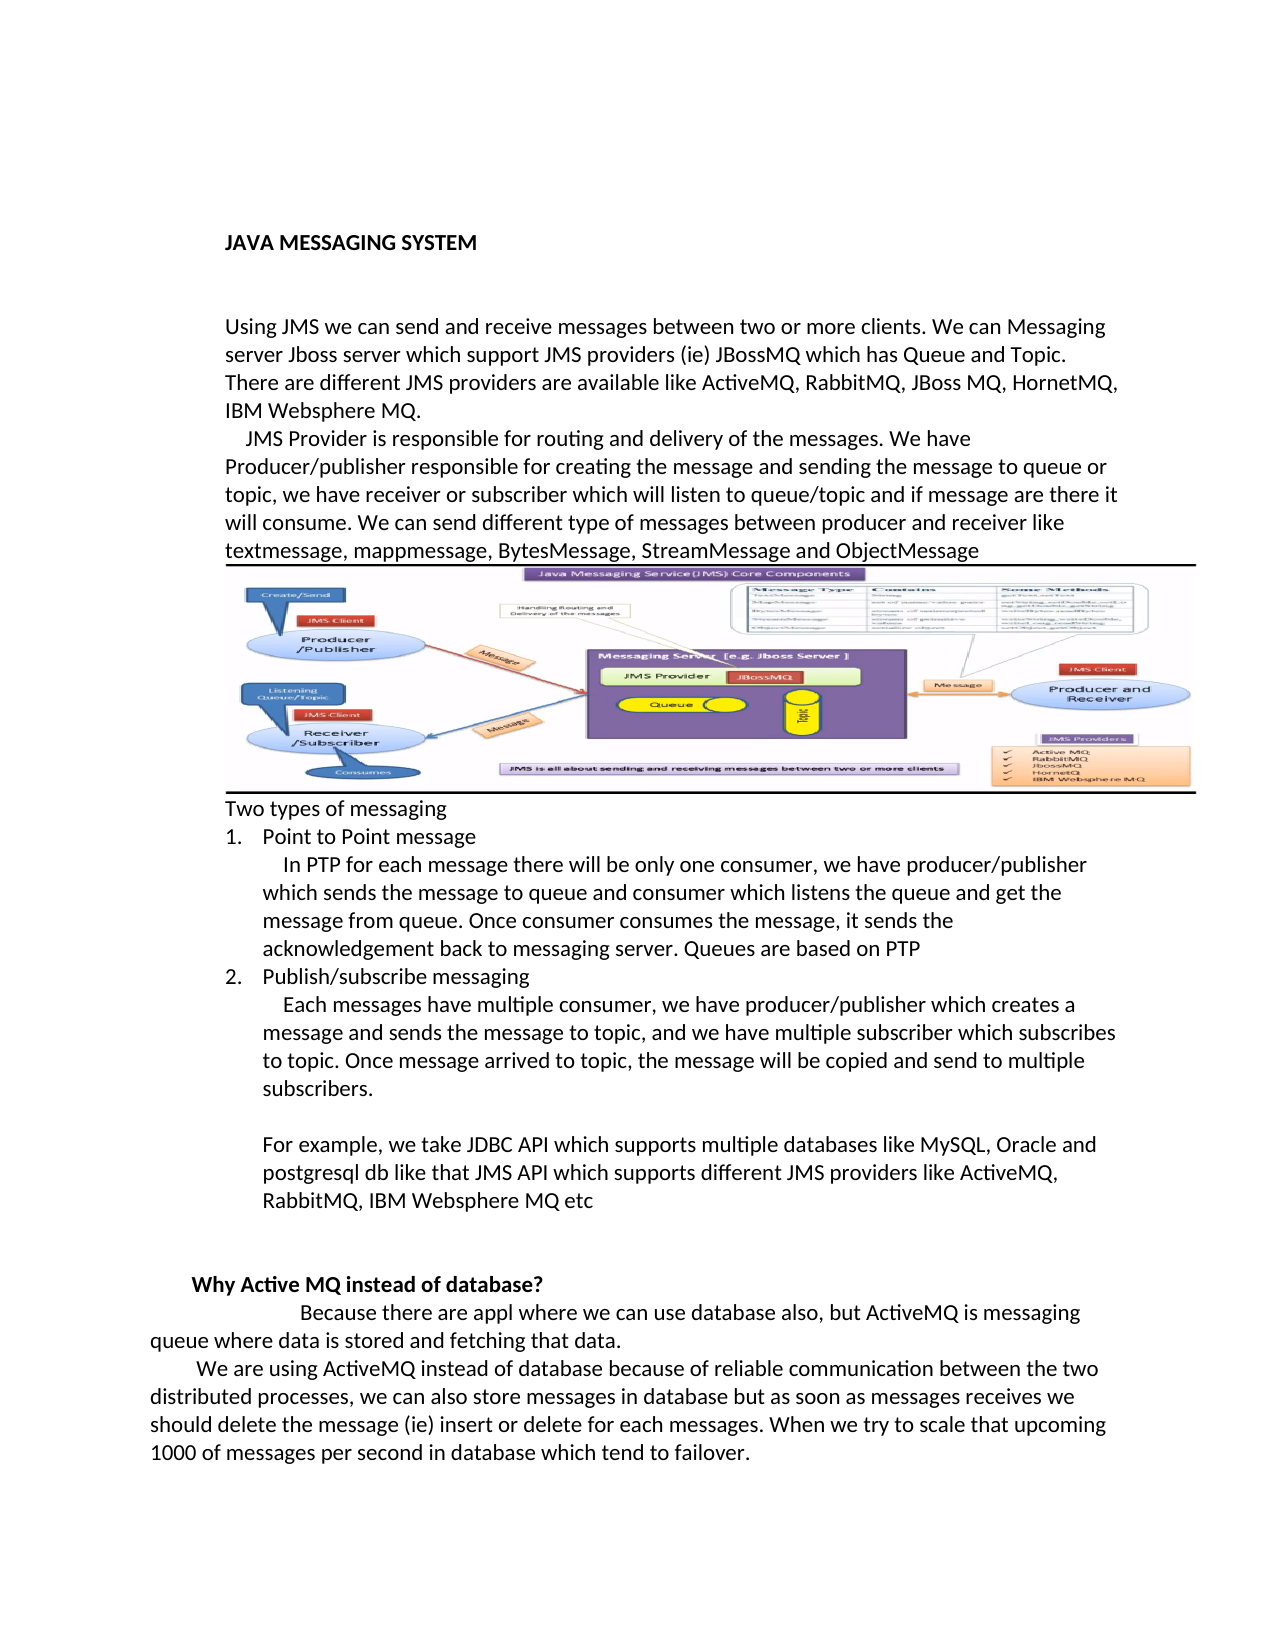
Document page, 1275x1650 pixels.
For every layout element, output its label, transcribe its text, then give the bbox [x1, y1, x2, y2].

list For example, we take JDBC API which supports multiple databases like MySQL, Oracle and postgresql db like that JMS API which supports different JMS providers like ActiveMQ, RabbitMQ, IBM Websphere MQ etc [262, 1130, 1125, 1214]
list Two types of messaging [225, 794, 1125, 822]
picture [225, 564, 1199, 794]
list Publish/subscribe messaging [225, 962, 1125, 990]
list In PTP for each message there will be only one consumer, we have producer/publisher which sends the message to queue and consumer which listens the queue and get the message from queue. Once consumer consumes the message, it sends the acknowledgement back to messaging server. Queues are based on PTP [262, 850, 1125, 962]
text We are using ActiveMQ instead of database because of reliable communication between the two distributed processes, we can also store messages in database but as soon as messages receives we should delete the message (ie) insert or delete for each messages. When we try to scale that upcoming 1000 of messages per second in database which tend to failover. [150, 1354, 1125, 1466]
list Each messages have multiple consumer, we have producer/publisher which creates a message and sends the message to topic, and we have multiple subscriber which subscribes to topic. Once message arrived to topic, the message will be copied and send to multiple subscribers. [262, 990, 1125, 1102]
list JMS Provider is responsible for routing and delivery of the messages. We have Producer/publisher responsible for creating the message and sending the message to queue or topic, we have receiver or subscriber which will listen to queue/topic and if message are there it will consume. We can send different type of messages between producer and receiver like textmessage, mappmessage, BytesMessage, StreamMessage and ObjectMessage [225, 424, 1125, 564]
text Why Active MQ instead of database? [150, 1270, 1125, 1298]
list Using JMS we can send and receive messages between two or more clients. We can Messaging server Jboss server which support JMS providers (ie) JBossMQ which has Queue and Topic. There are different JMS providers are available like ActiveMQ, RabbitMQ, JBoss MQ, HornetMQ, IBM Websphere MQ. [225, 312, 1125, 424]
list Point to Point message [225, 822, 1125, 850]
text Because there are appl where we can use database also, but ActiveMQ is messaging queue where data is stored and fetching that data. [150, 1298, 1125, 1354]
list JAVA MESSAGING SYSTEM [225, 228, 1125, 256]
